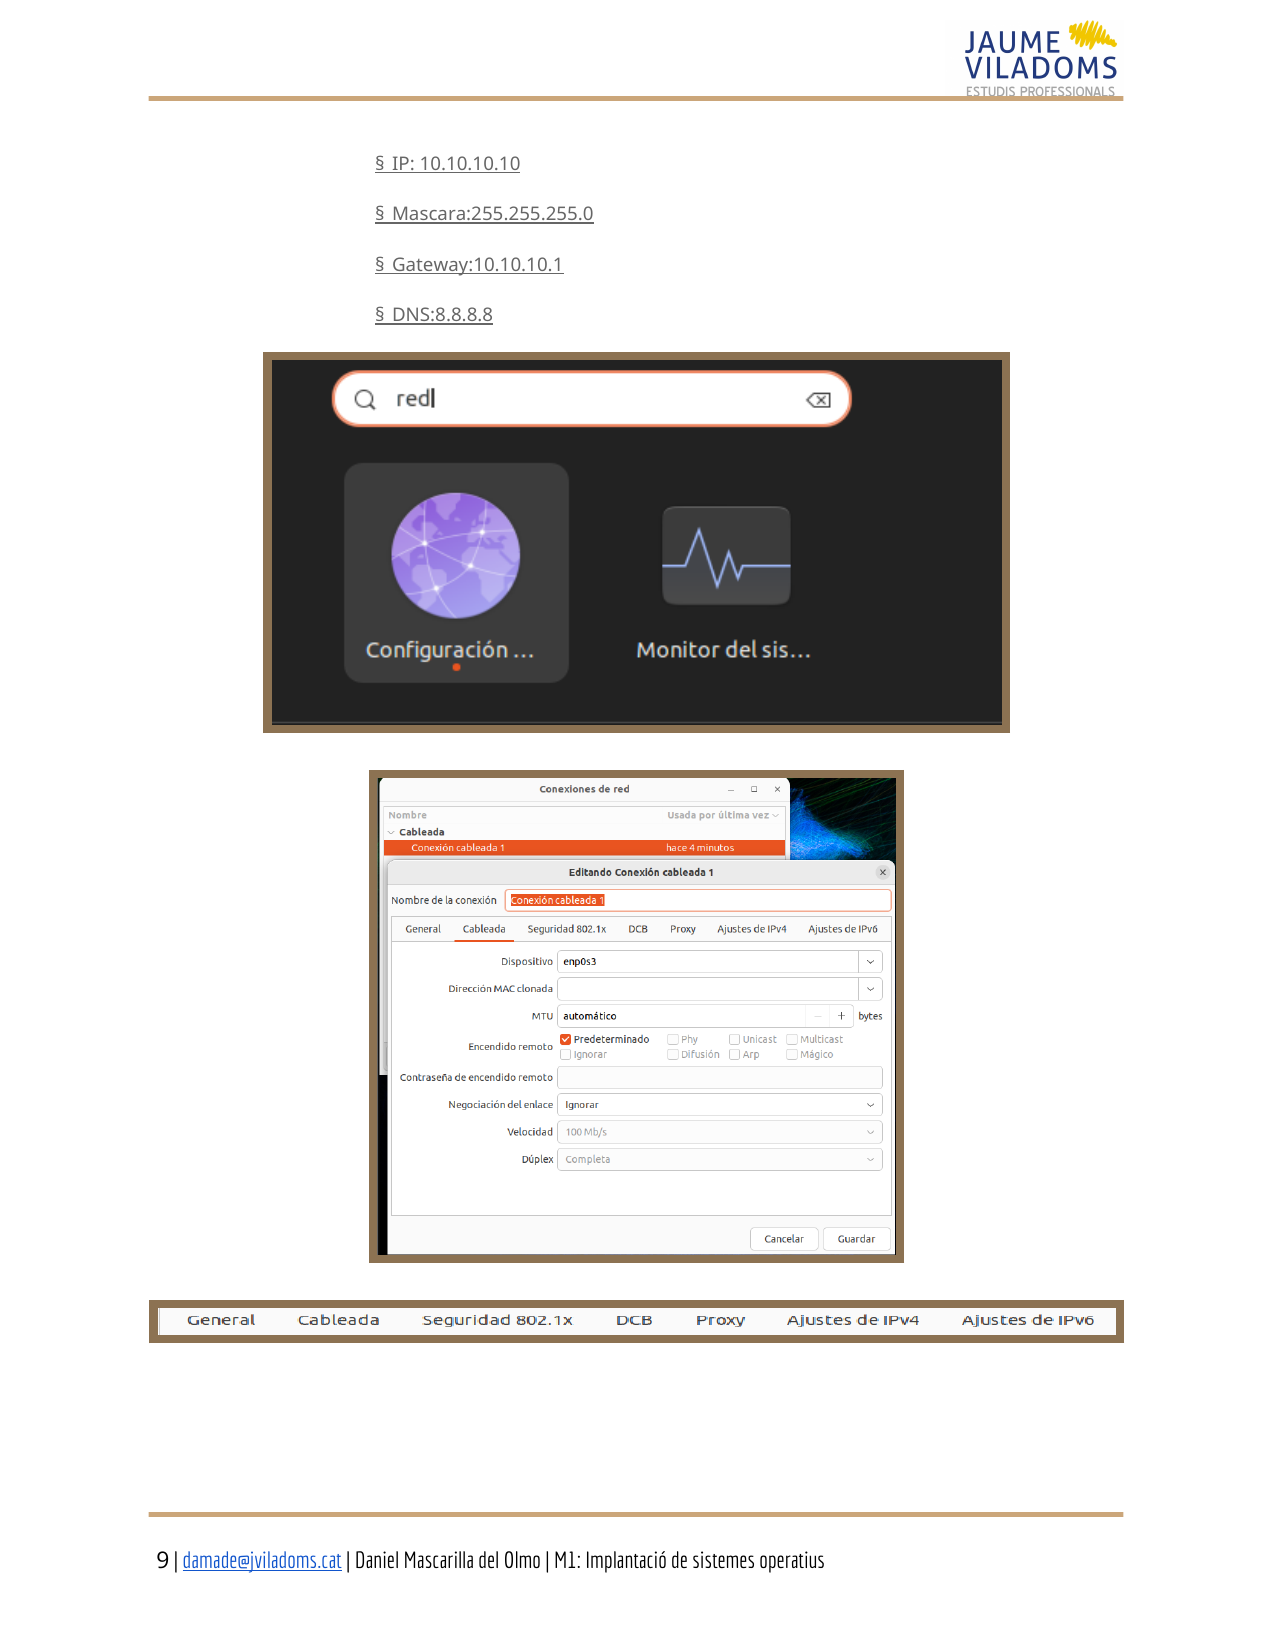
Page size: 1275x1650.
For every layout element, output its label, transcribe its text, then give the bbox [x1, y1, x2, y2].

picture [148, 20, 1125, 101]
picture [272, 360, 1002, 725]
subtitle § Gateway:10.10.10.1 [375, 251, 1125, 277]
picture [158, 1308, 1116, 1335]
subtitle § IP: 10.10.10.10 [375, 150, 1125, 176]
subtitle § Mascara:255.255.255.0 [375, 201, 1125, 226]
picture [377, 778, 896, 1255]
picture [148, 1512, 1124, 1517]
subtitle § DNS:8.8.8.8 [375, 302, 1125, 327]
